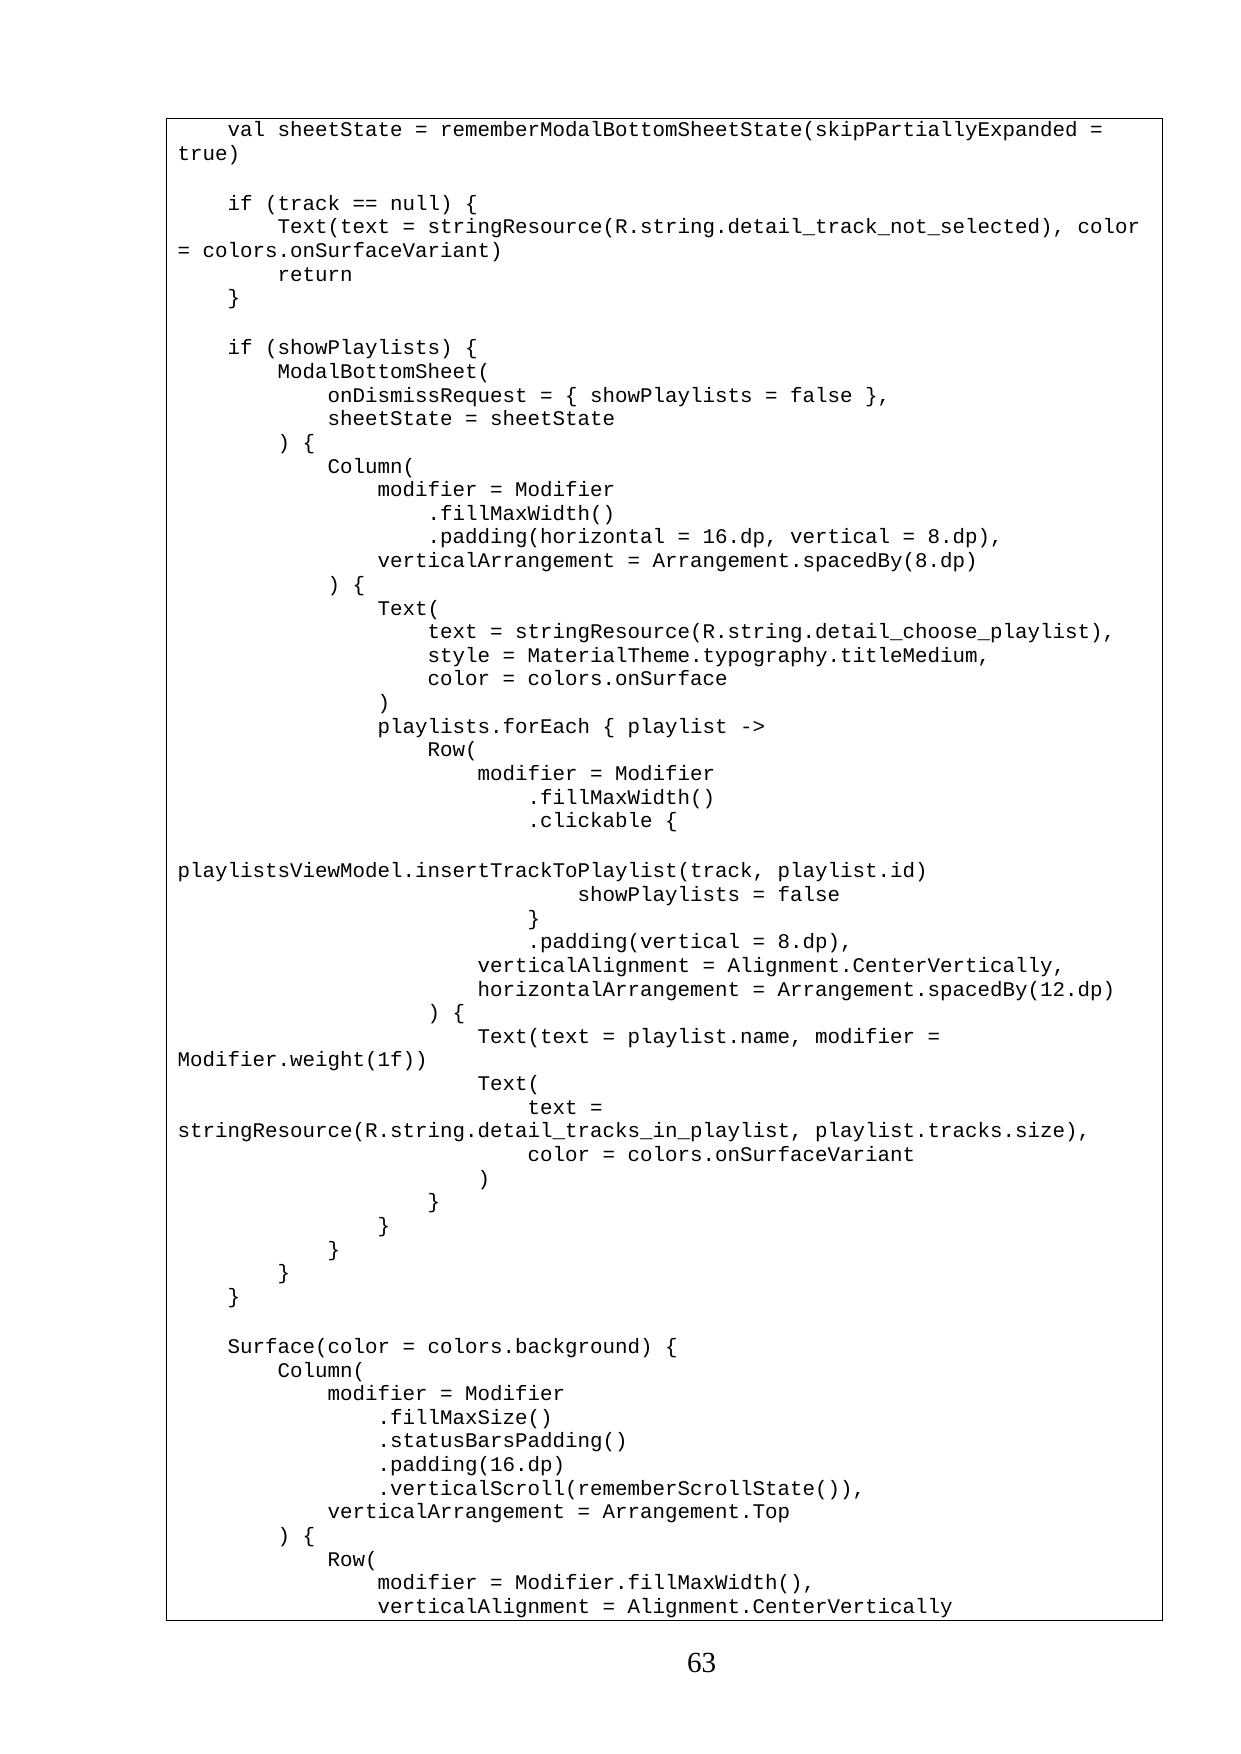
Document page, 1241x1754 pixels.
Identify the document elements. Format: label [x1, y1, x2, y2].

table_header [167, 119, 1162, 1620]
